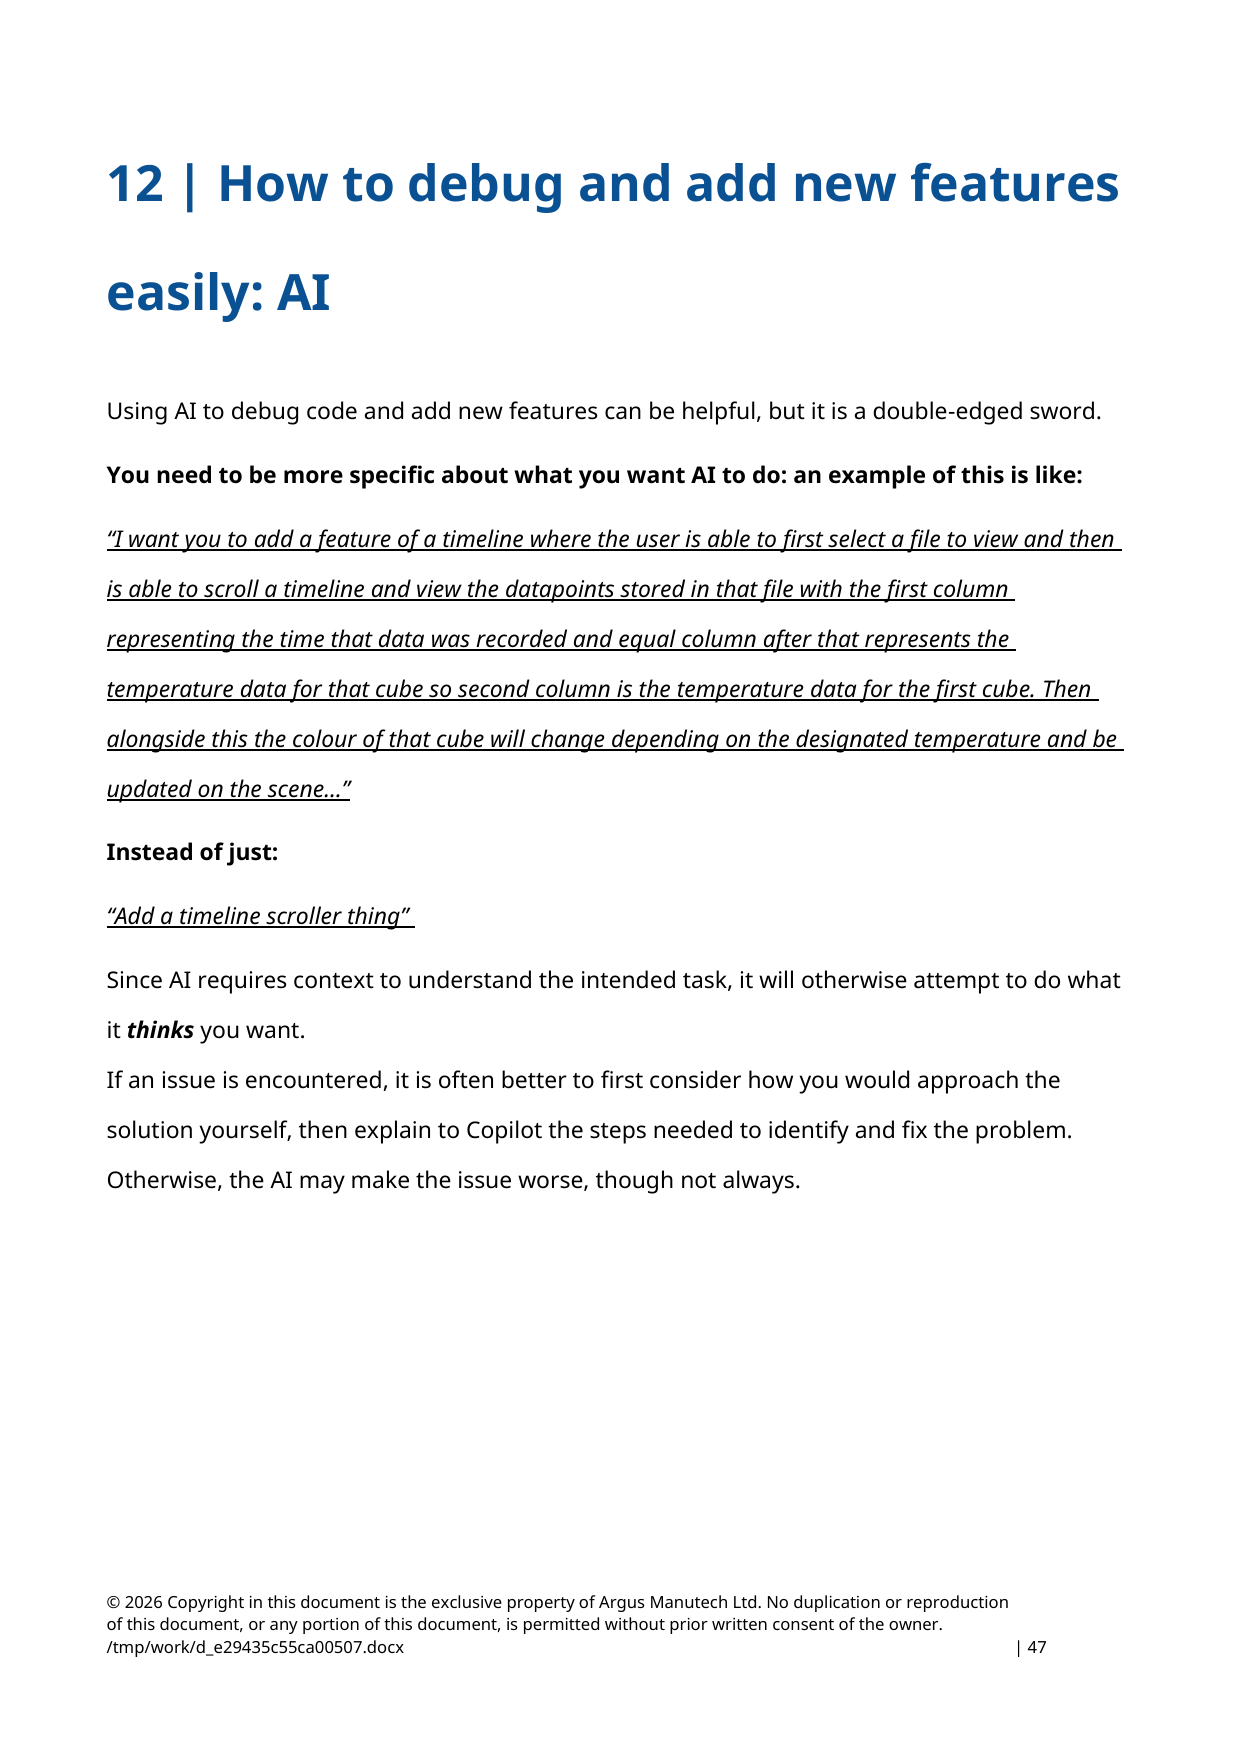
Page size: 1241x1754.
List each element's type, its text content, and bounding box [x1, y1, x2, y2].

text You need to be more specific about what you want AI to do: an example of this is like: [106, 459, 1134, 490]
text Using AI to debug code and add new features can be helpful, but it is a double-edged sword. [106, 395, 1134, 426]
text “Add a timeline scroller thing” [106, 900, 1134, 931]
text Instead of just: [106, 836, 1134, 868]
subtitle 12 | How to debug and add new features easily: AI [106, 148, 1134, 325]
text “I want you to add a feature of a timeline where the user is able to first select a file to view and then is able to scroll a timeline and view the datapoints stored in that file with the first column representing the time that data was recorded and equal column after that represents the temperature data for that cube so second column is the temperature data for the first cube. Then alongside this the colour of that cube will change depending on the designated temperature and be updated on the scene…” [106, 523, 1134, 804]
text Since AI requires context to understand the intended task, it will otherwise attempt to do what it thinks you want. If an issue is encountered, it is often better to first consider how you would approach the solution yourself, then explain to Copilot the steps needed to identify and fix the problem. Otherwise, the AI may make the issue worse, though not always. [106, 964, 1134, 1195]
